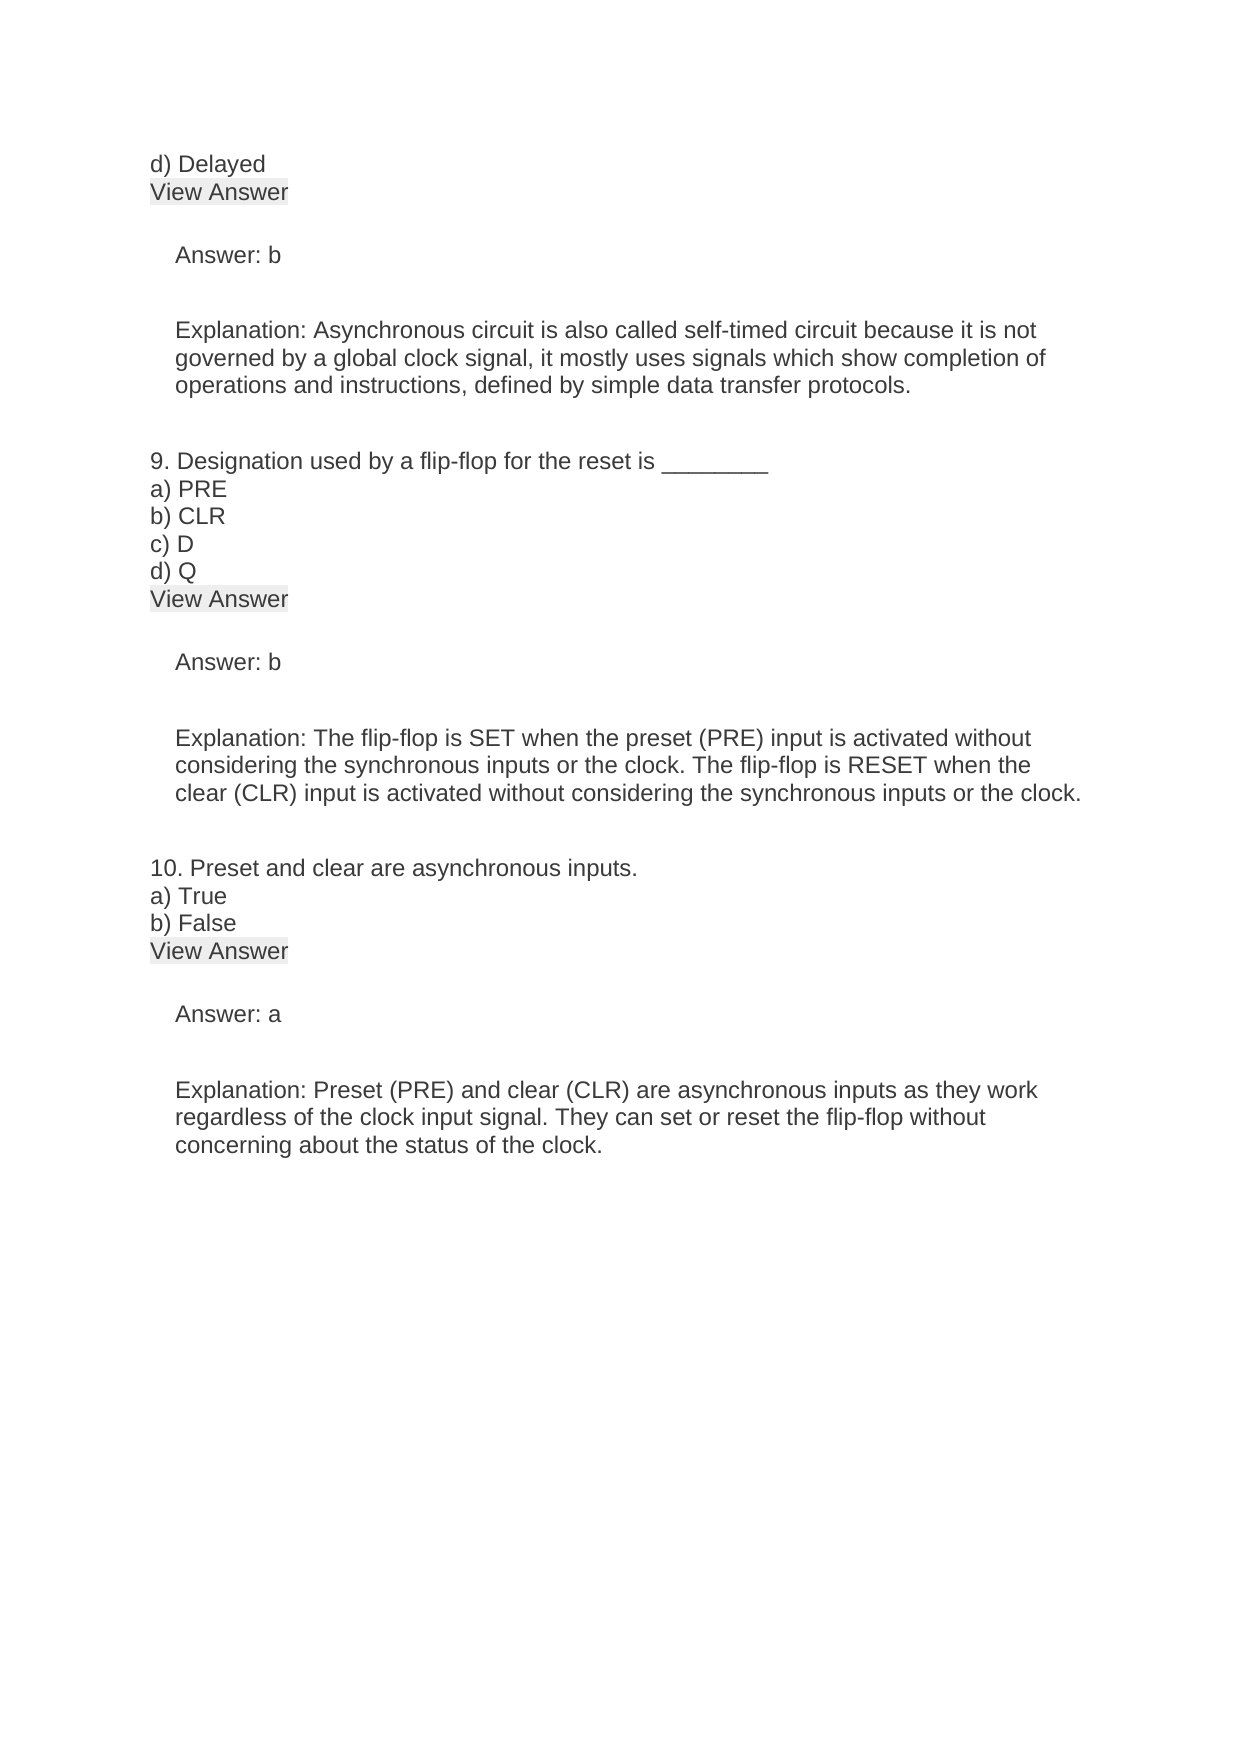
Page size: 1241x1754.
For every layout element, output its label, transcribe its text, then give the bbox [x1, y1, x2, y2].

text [150, 150, 1090, 205]
text Answer: a [175, 1000, 1090, 1028]
text Answer: b [175, 241, 1090, 268]
text 10. Preset and clear are asynchronous inputs. a) True b) False View Answer [150, 854, 1090, 964]
text Explanation: Asynchronous circuit is also called self-timed circuit because it is not governed by a global clock signal, it mostly uses signals which show completion of operations and instructions, defined by simple data transfer protocols. [175, 316, 1090, 399]
text Explanation: Preset (PRE) and clear (CLR) are asynchronous inputs as they work regardless of the clock input signal. They can set or reset the flip-flop without concerning about the status of the clock. [175, 1076, 1090, 1158]
text Answer: b [175, 648, 1090, 676]
text 9. Designation used by a flip-flop for the reset is ________ a) PRE b) CLR c) D d) Q View Answer [150, 447, 1090, 612]
text Explanation: The flip-flop is SET when the preset (PRE) input is activated without considering the synchronous inputs or the clock. The flip-flop is RESET when the clear (CLR) input is activated without considering the synchronous inputs or the clock. [175, 723, 1090, 806]
